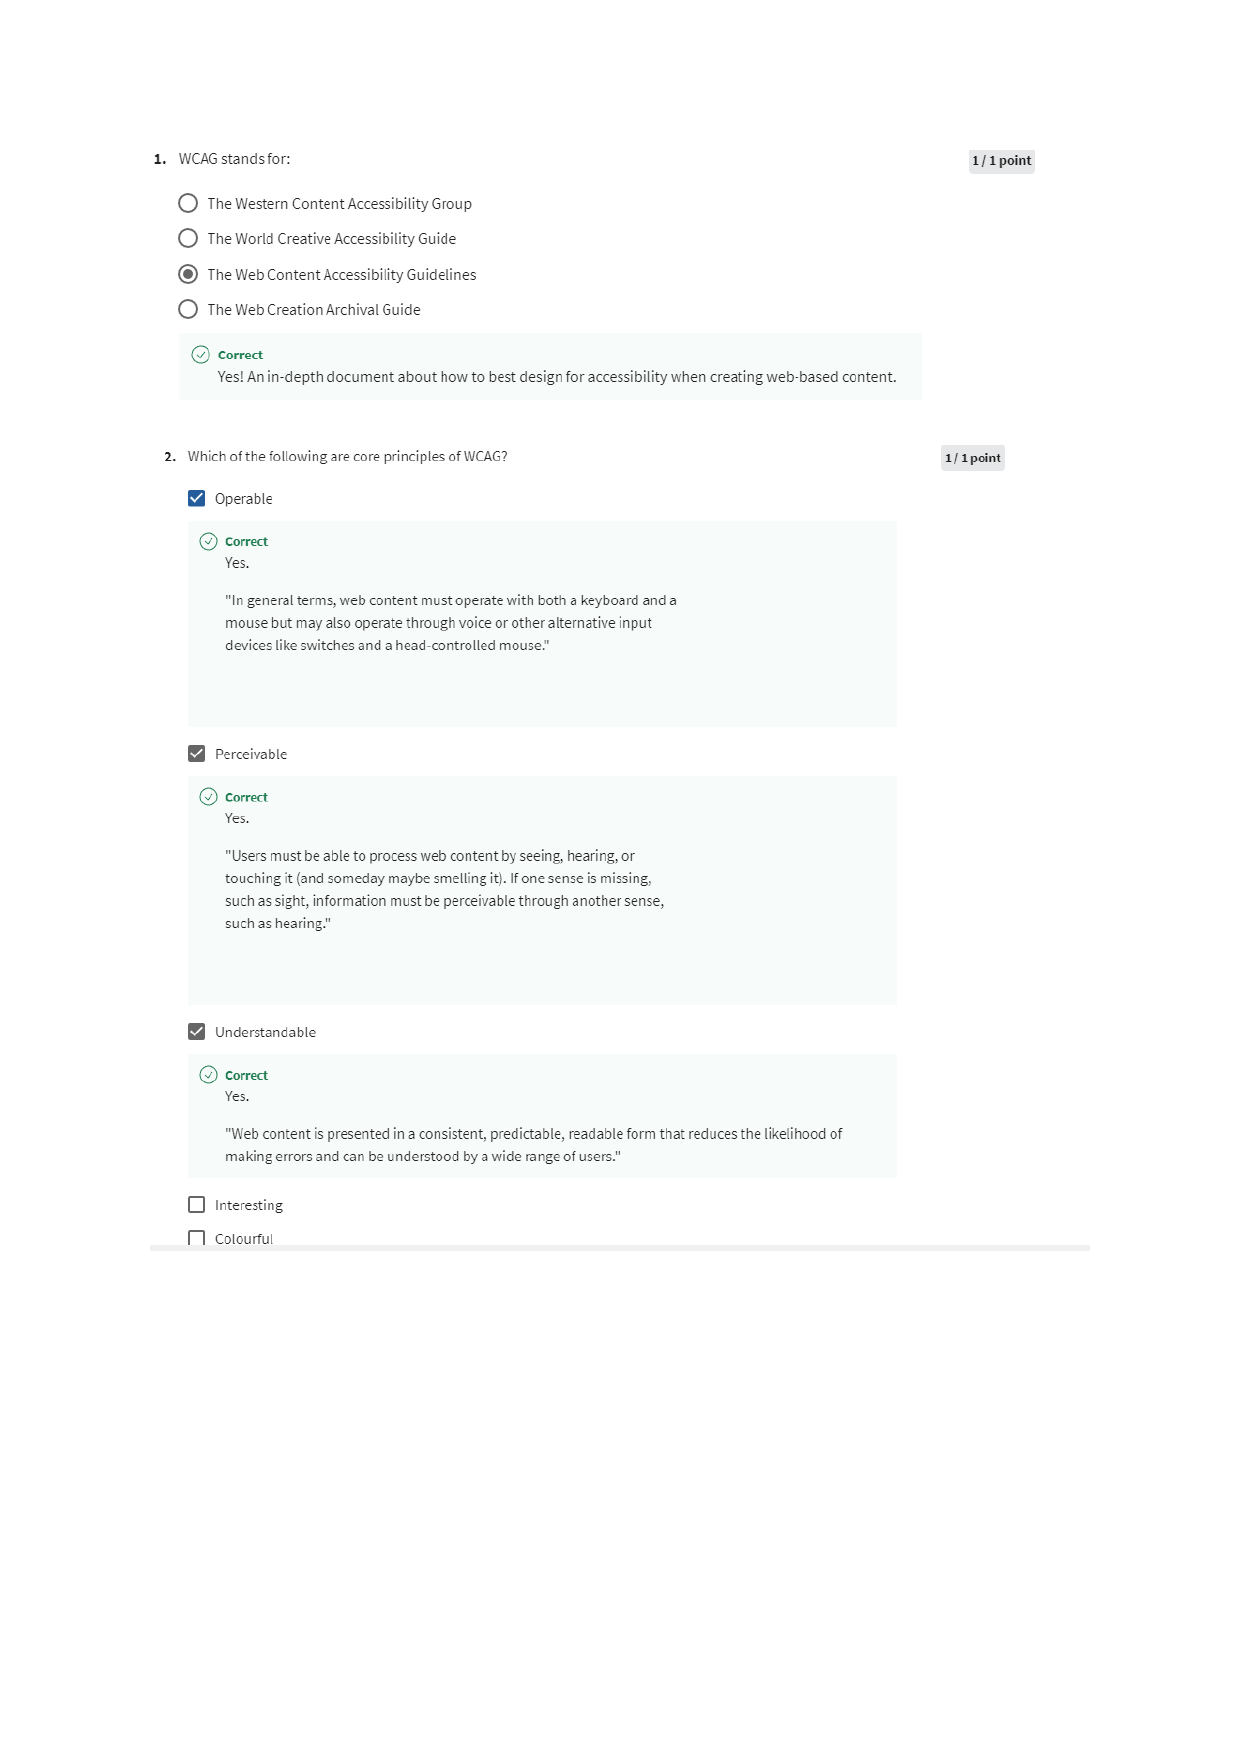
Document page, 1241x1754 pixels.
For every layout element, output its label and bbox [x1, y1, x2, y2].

picture [150, 445, 1091, 1251]
picture [150, 150, 1091, 427]
